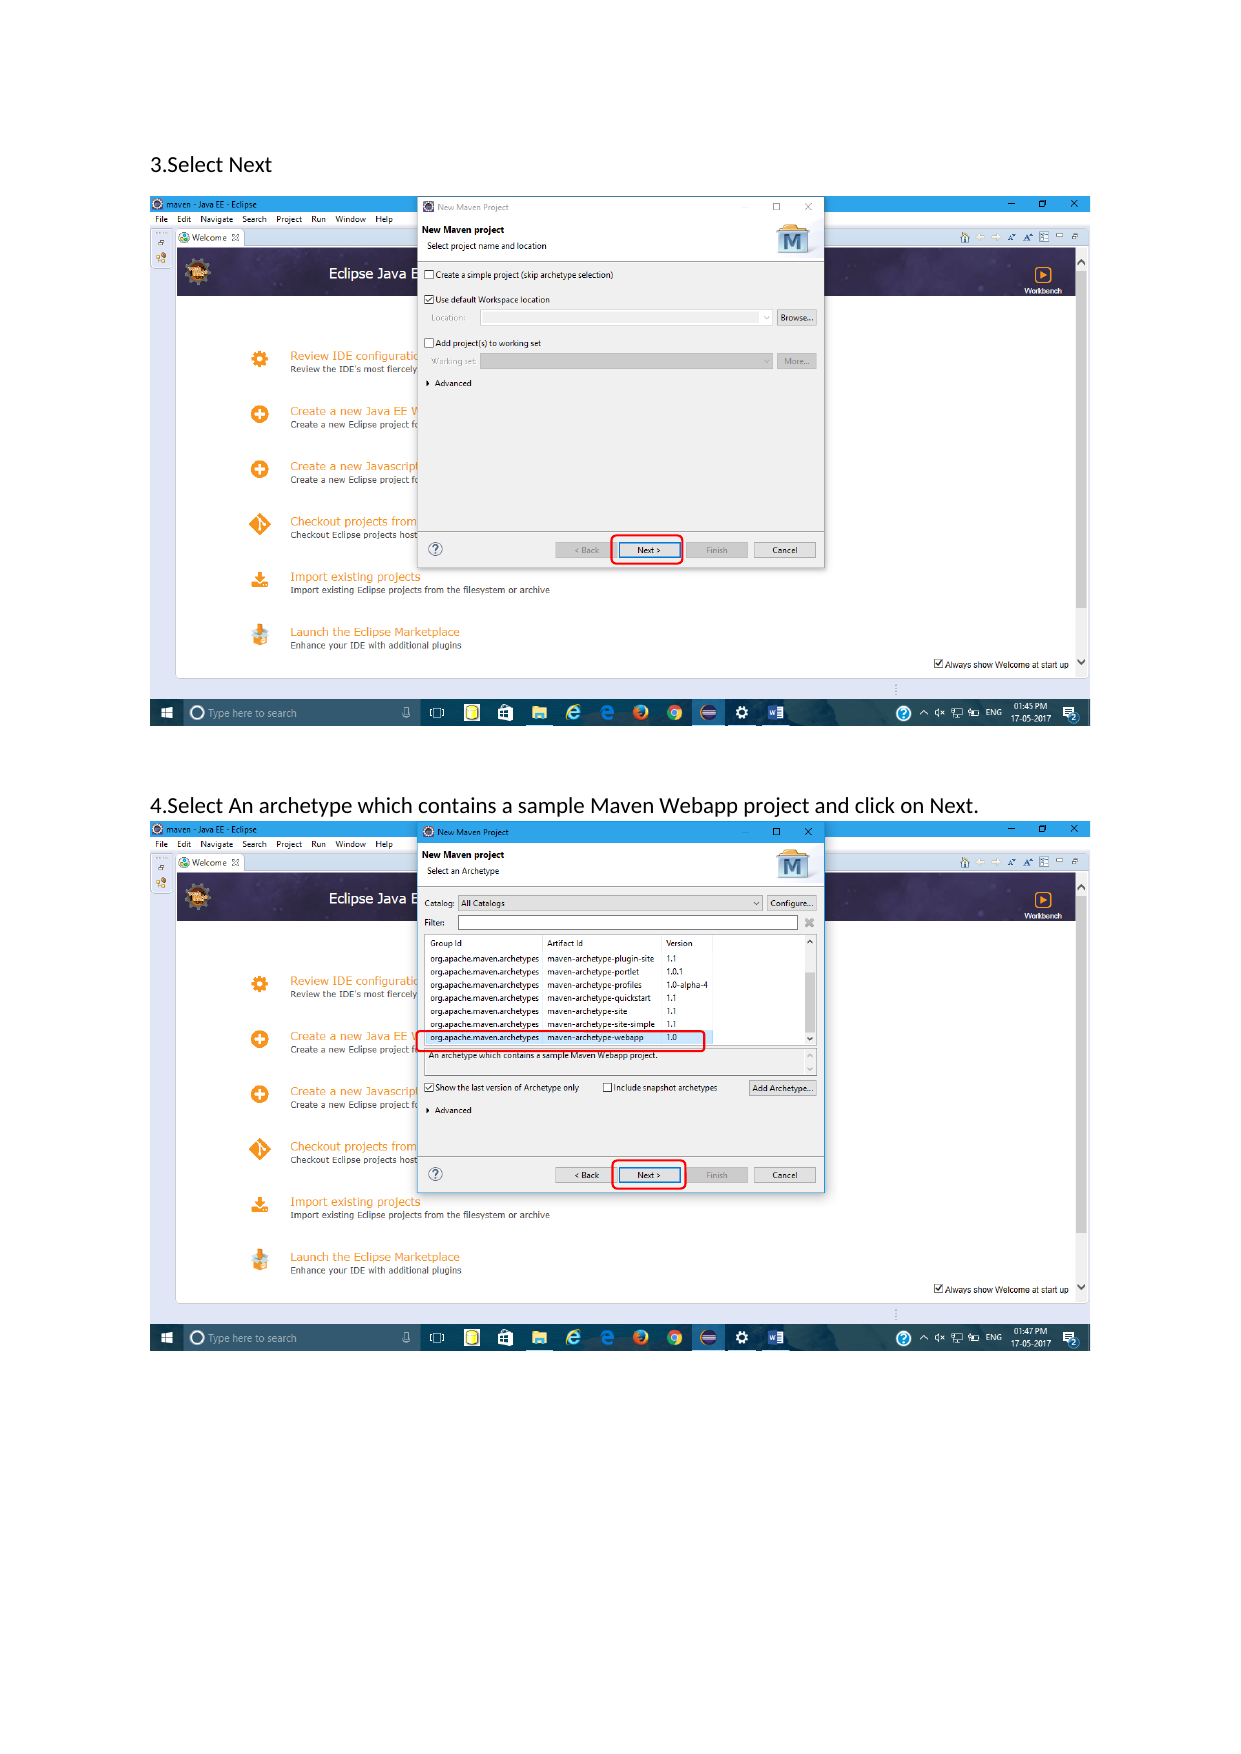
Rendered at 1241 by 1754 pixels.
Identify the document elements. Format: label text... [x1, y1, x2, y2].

picture [465, 705, 479, 720]
picture [465, 1330, 479, 1345]
picture [150, 196, 1091, 726]
picture [533, 707, 546, 718]
text 4.Select An archetype which contains a sample Maven Webapp project and click on Next. [150, 791, 1090, 821]
picture [499, 1331, 512, 1345]
text 3.Select Next [150, 150, 1090, 178]
picture [533, 1332, 546, 1343]
picture [150, 821, 1091, 1351]
picture [499, 706, 512, 720]
